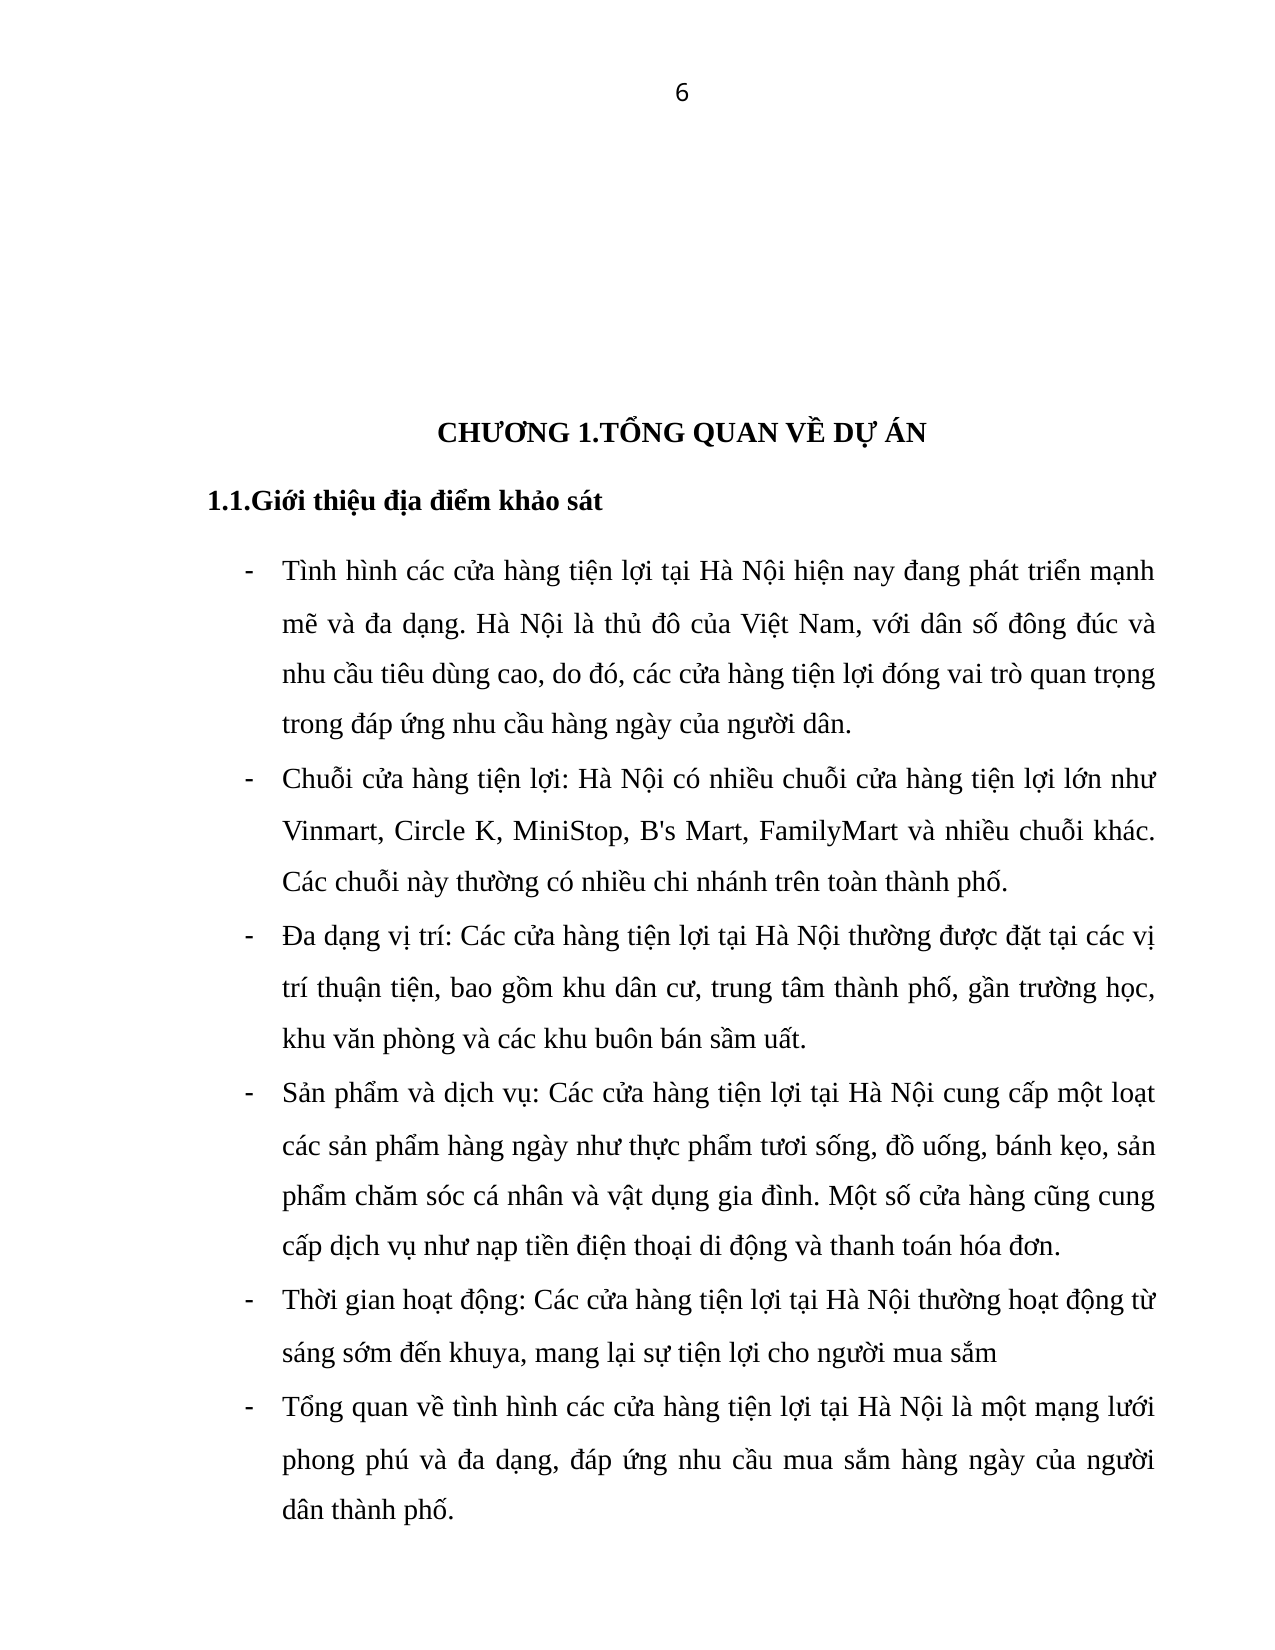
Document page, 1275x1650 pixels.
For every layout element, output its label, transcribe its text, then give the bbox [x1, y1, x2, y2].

text 1.1.Giới thiệu địa điểm khảo sát [207, 483, 1157, 516]
text CHƯƠNG 1.TỔNG QUAN VỀ DỰ ÁN [207, 416, 1157, 449]
list Đa dạng vị trí: Các cửa hàng tiện lợi tại Hà Nội thường được đặt tại các vị trí thuận tiện, bao gồm khu dân cư, trung tâm thành phố, gần trường học, khu văn phòng và các khu buôn bán sầm uất. [244, 914, 1157, 1054]
list Thời gian hoạt động: Các cửa hàng tiện lợi tại Hà Nội thường hoạt động từ sáng sớm đến khuya, mang lại sự tiện lợi cho người mua sắm [244, 1278, 1157, 1368]
list Tình hình các cửa hàng tiện lợi tại Hà Nội hiện nay đang phát triển mạnh mẽ và đa dạng. Hà Nội là thủ đô của Việt Nam, với dân số đông đúc và nhu cầu tiêu dùng cao, do đó, các cửa hàng tiện lợi đóng vai trò quan trọng trong đáp ứng nhu cầu hàng ngày của người dân. [244, 549, 1157, 740]
list Sản phẩm và dịch vụ: Các cửa hàng tiện lợi tại Hà Nội cung cấp một loạt các sản phẩm hàng ngày như thực phẩm tươi sống, đồ uống, bánh kẹo, sản phẩm chăm sóc cá nhân và vật dụng gia đình. Một số cửa hàng cũng cung cấp dịch vụ như nạp tiền điện thoại di động và thanh toán hóa đơn. [244, 1071, 1157, 1262]
list Tổng quan về tình hình các cửa hàng tiện lợi tại Hà Nội là một mạng lưới phong phú và đa dạng, đáp ứng nhu cầu mua sắm hàng ngày của người dân thành phố. [244, 1385, 1157, 1526]
list Chuỗi cửa hàng tiện lợi: Hà Nội có nhiều chuỗi cửa hàng tiện lợi lớn như Vinmart, Circle K, MiniStop, B's Mart, FamilyMart và nhiều chuỗi khác. Các chuỗi này thường có nhiều chi nhánh trên toàn thành phố. [244, 757, 1157, 897]
